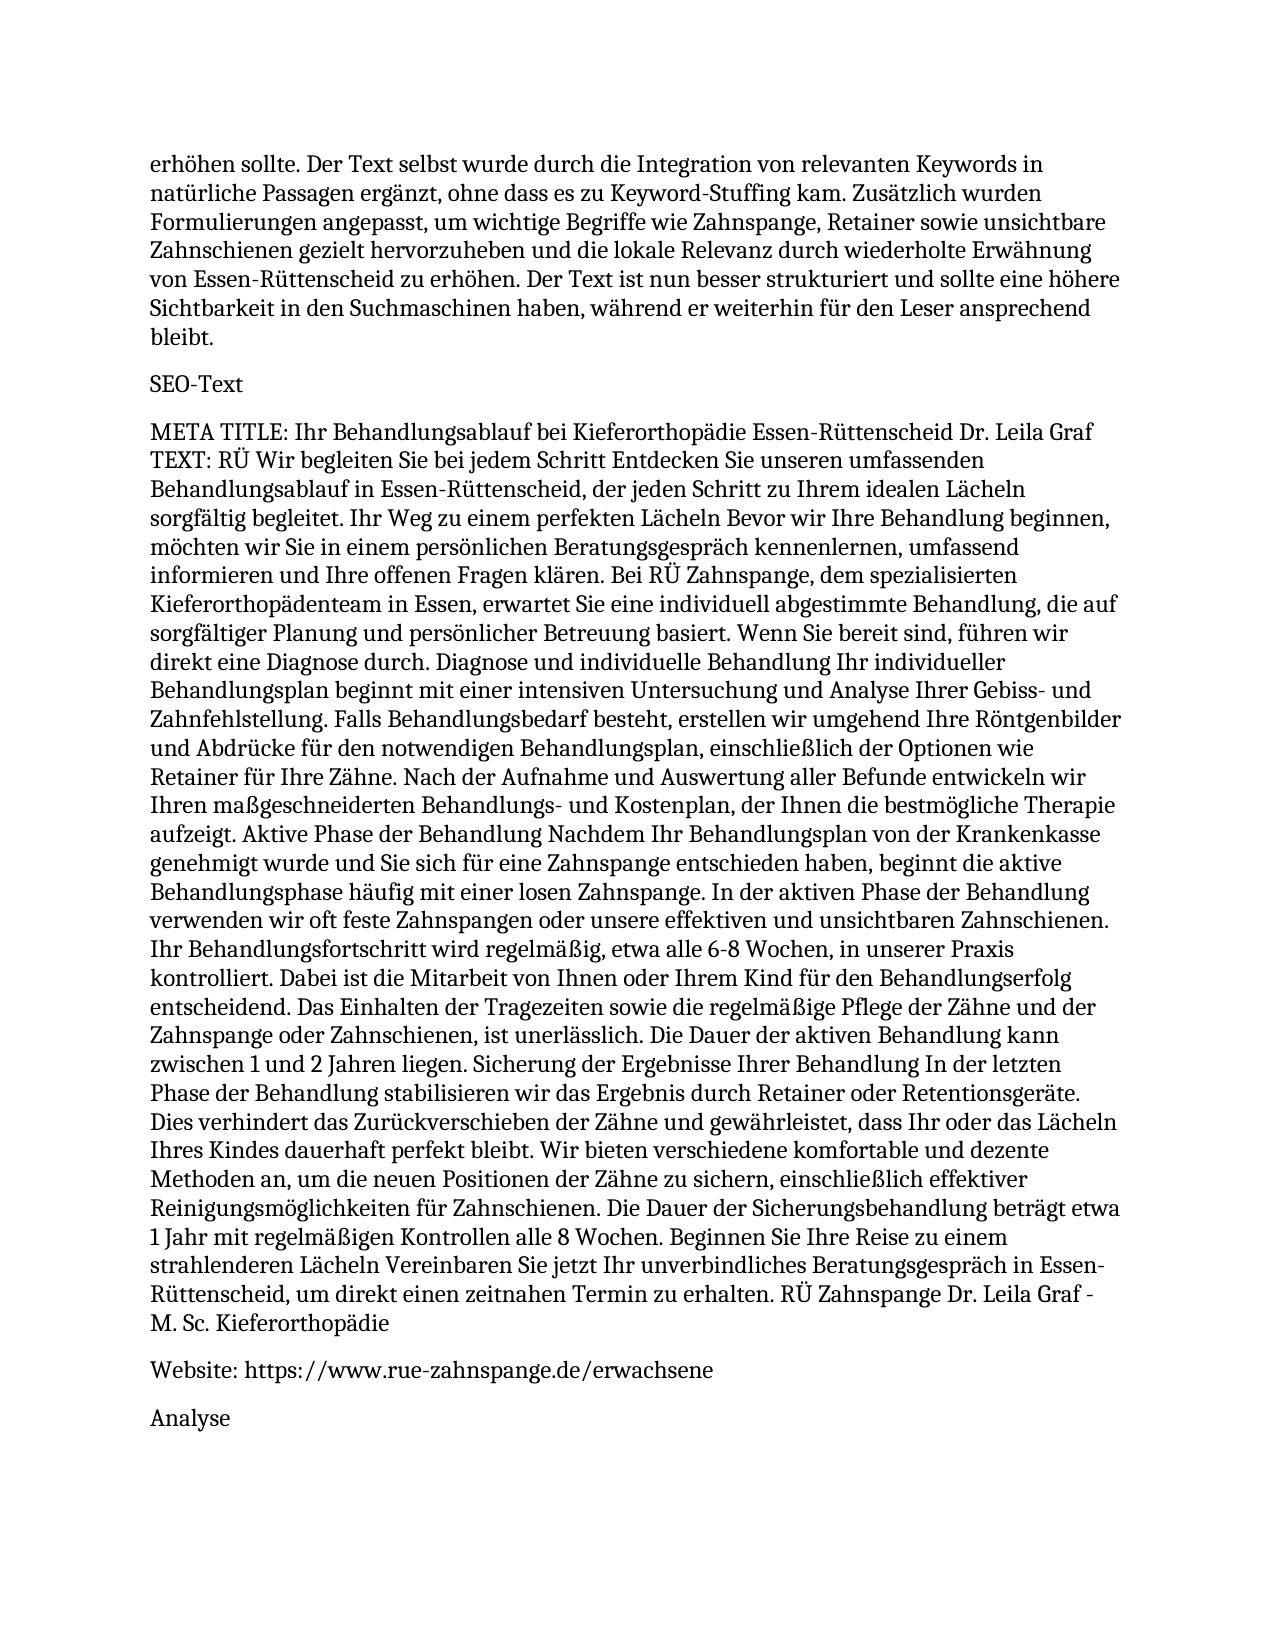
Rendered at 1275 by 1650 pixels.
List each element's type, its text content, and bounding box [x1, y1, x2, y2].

text SEO-Text [150, 370, 1125, 399]
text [150, 150, 1125, 351]
text META TITLE: Ihr Behandlungsablauf bei Kieferorthopädie Essen-Rüttenscheid Dr. Leila Graf TEXT: RÜ Wir begleiten Sie bei jedem Schritt Entdecken Sie unseren umfassenden Behandlungsablauf in Essen-Rüttenscheid, der jeden Schritt zu Ihrem idealen Lächeln sorgfältig begleitet. Ihr Weg zu einem perfekten Lächeln Bevor wir Ihre Behandlung beginnen, möchten wir Sie in einem persönlichen Beratungsgespräch kennenlernen, umfassend informieren und Ihre offenen Fragen klären. Bei RÜ Zahnspange, dem spezialisierten Kieferorthopädenteam in Essen, erwartet Sie eine individuell abgestimmte Behandlung, die auf sorgfältiger Planung und persönlicher Betreuung basiert. Wenn Sie bereit sind, führen wir direkt eine Diagnose durch. Diagnose und individuelle Behandlung Ihr individueller Behandlungsplan beginnt mit einer intensiven Untersuchung und Analyse Ihrer Gebiss- und Zahnfehlstellung. Falls Behandlungsbedarf besteht, erstellen wir umgehend Ihre Röntgenbilder und Abdrücke für den notwendigen Behandlungsplan, einschließlich der Optionen wie Retainer für Ihre Zähne. Nach der Aufnahme und Auswertung aller Befunde entwickeln wir Ihren maßgeschneiderten Behandlungs- und Kostenplan, der Ihnen die bestmögliche Therapie aufzeigt. Aktive Phase der Behandlung Nachdem Ihr Behandlungsplan von der Krankenkasse genehmigt wurde und Sie sich für eine Zahnspange entschieden haben, beginnt die aktive Behandlungsphase häufig mit einer losen Zahnspange. In der aktiven Phase der Behandlung verwenden wir oft feste Zahnspangen oder unsere effektiven und unsichtbaren Zahnschienen. Ihr Behandlungsfortschritt wird regelmäßig, etwa alle 6-8 Wochen, in unserer Praxis kontrolliert. Dabei ist die Mitarbeit von Ihnen oder Ihrem Kind für den Behandlungserfolg entscheidend. Das Einhalten der Tragezeiten sowie die regelmäßige Pflege der Zähne und der Zahnspange oder Zahnschienen, ist unerlässlich. Die Dauer der aktiven Behandlung kann zwischen 1 und 2 Jahren liegen. Sicherung der Ergebnisse Ihrer Behandlung In der letzten Phase der Behandlung stabilisieren wir das Ergebnis durch Retainer oder Retentionsgeräte. Dies verhindert das Zurückverschieben der Zähne und gewährleistet, dass Ihr oder das Lächeln Ihres Kindes dauerhaft perfekt bleibt. Wir bieten verschiedene komfortable und dezente Methoden an, um die neuen Positionen der Zähne zu sichern, einschließlich effektiver Reinigungsmöglichkeiten für Zahnschienen. Die Dauer der Sicherungsbehandlung beträgt etwa 1 Jahr mit regelmäßigen Kontrollen alle 8 Wochen. Beginnen Sie Ihre Reise zu einem strahlenderen Lächeln Vereinbaren Sie jetzt Ihr unverbindliches Beratungsgespräch in Essen-Rüttenscheid, um direkt einen zeitnahen Termin zu erhalten. RÜ Zahnspange Dr. Leila Graf - M. Sc. Kieferorthopädie [150, 417, 1125, 1337]
text Website: https://www.rue-zahnspange.de/erwachsene [150, 1356, 1125, 1385]
text Analyse [150, 1404, 1125, 1432]
